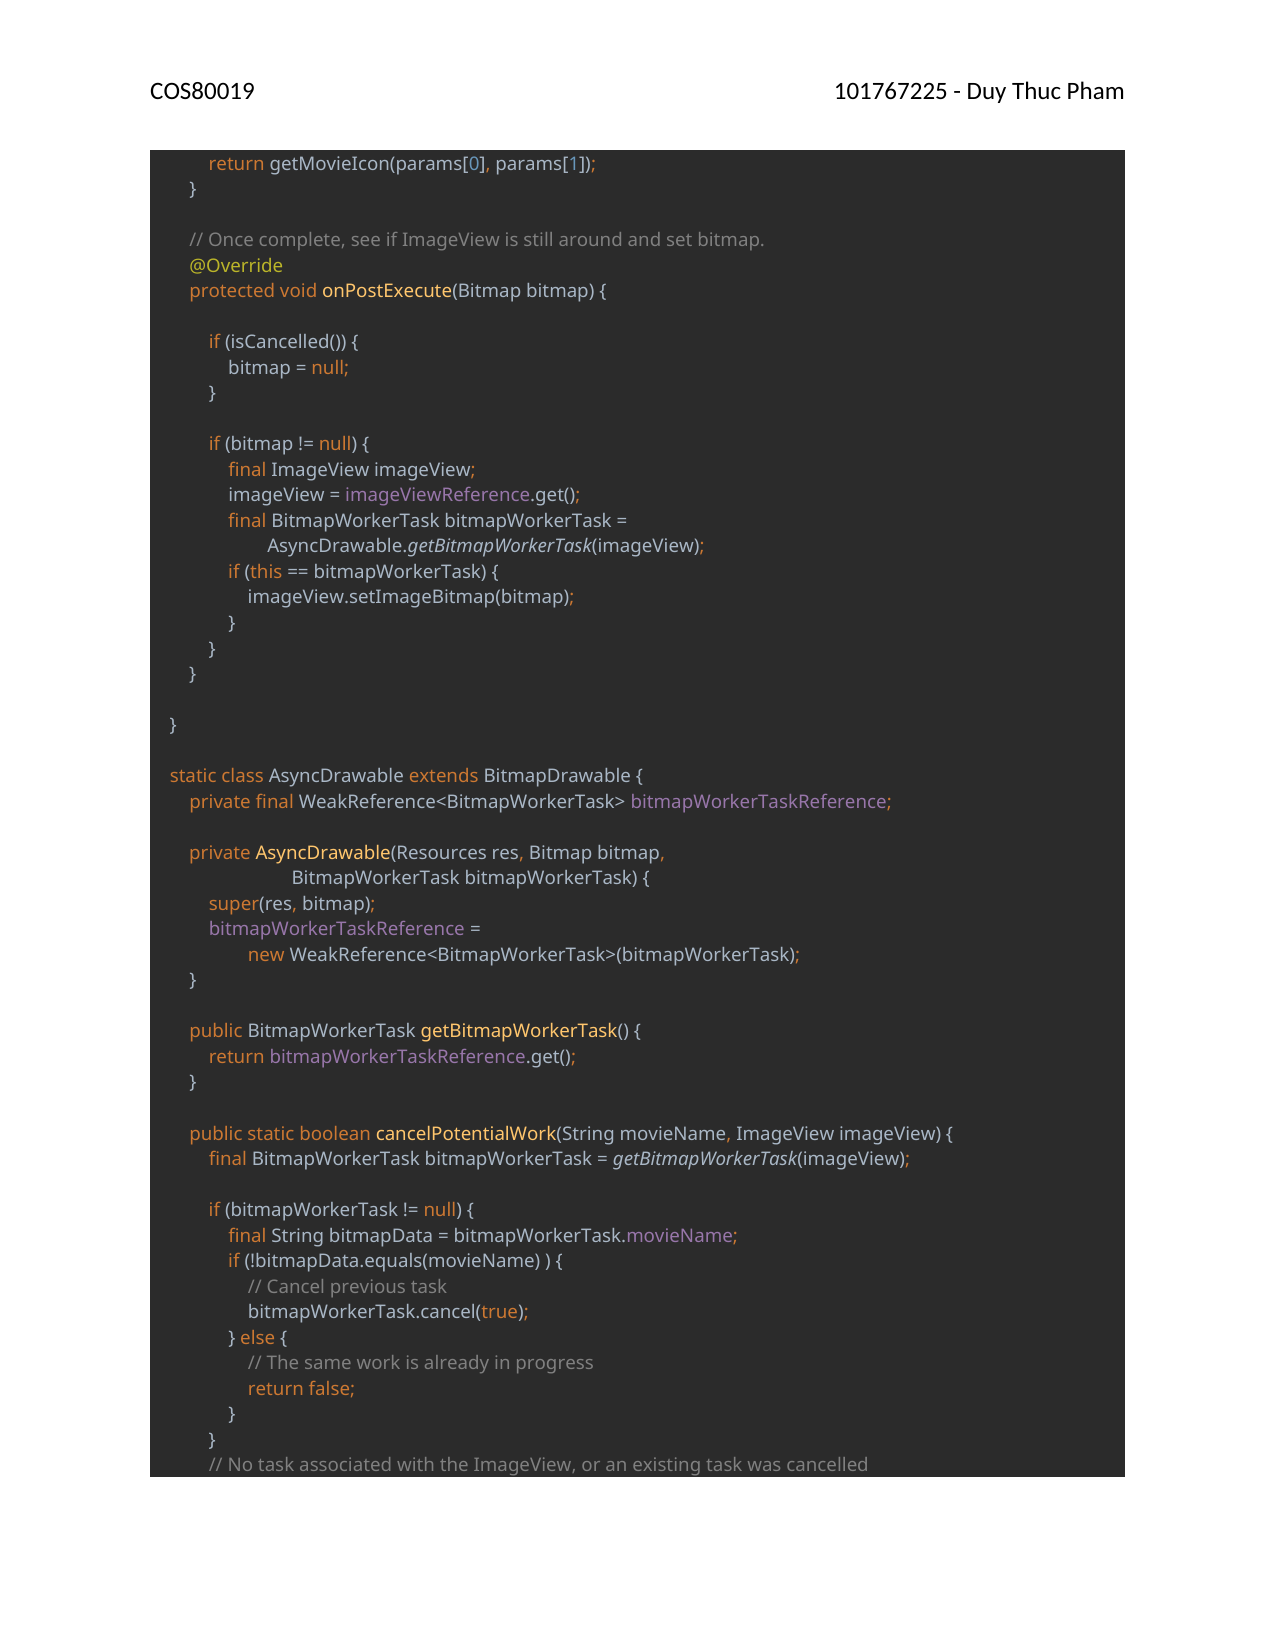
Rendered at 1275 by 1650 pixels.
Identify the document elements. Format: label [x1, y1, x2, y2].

text [150, 150, 1125, 1477]
